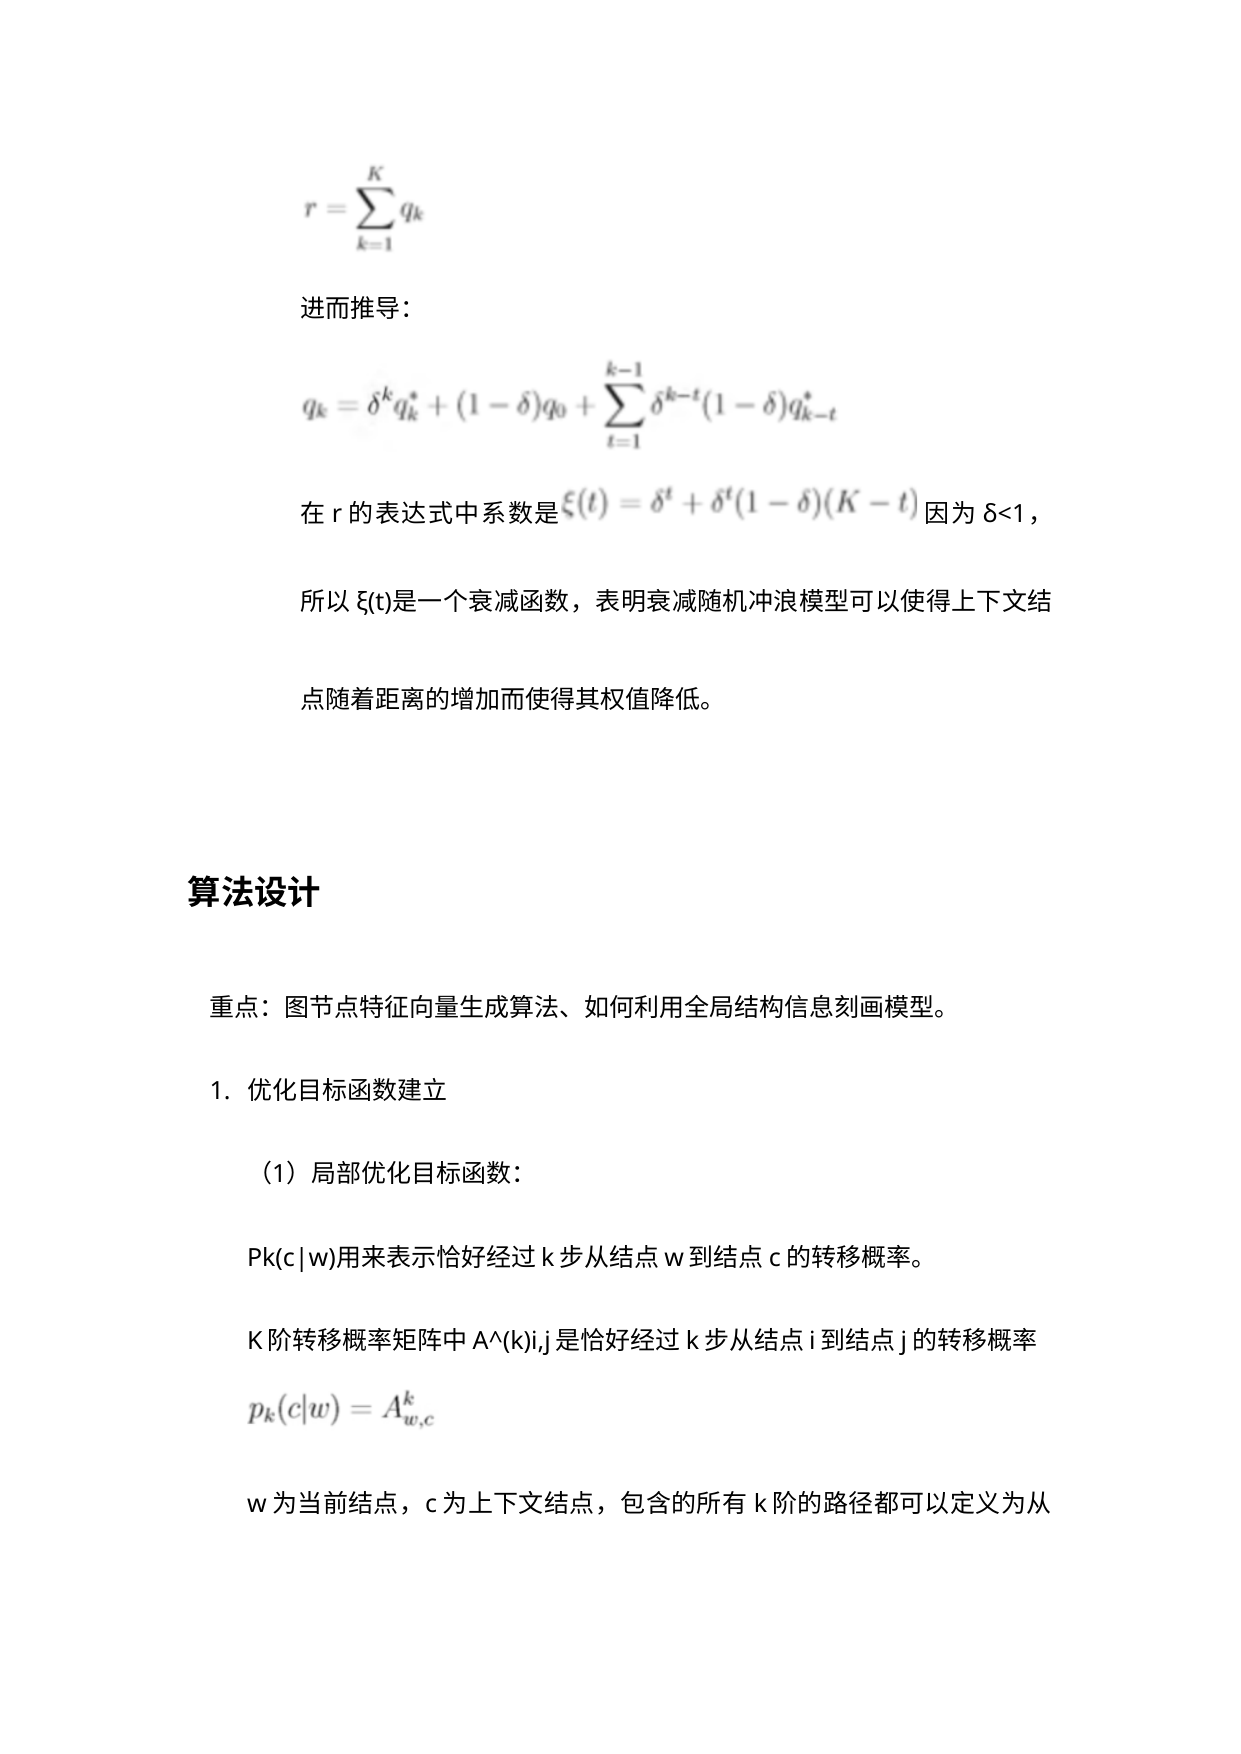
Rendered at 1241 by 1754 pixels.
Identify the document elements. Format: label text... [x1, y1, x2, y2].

picture [300, 357, 840, 452]
subtitle 算法设计 [187, 857, 1053, 922]
picture [561, 475, 918, 523]
list 进而推导： [300, 274, 1053, 339]
list （1）局部优化目标函数： [247, 1139, 1053, 1204]
picture [246, 1388, 444, 1433]
list Pk(c|w)用来表示恰好经过k步从结点w到结点c的转移概率。 [247, 1223, 1053, 1288]
list 优化目标函数建立 [209, 1056, 1053, 1121]
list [247, 1469, 1053, 1534]
list 重点：图节点特征向量生成算法、如何利用全局结构信息刻画模型。 [209, 973, 1053, 1038]
list K阶转移概率矩阵中A^(k)i,j是恰好经过k步从结点i到结点j的转移概率 [247, 1306, 1053, 1371]
list 在r的表达式中系数是 因为δ<1，所以ξ(t)是一个衰减函数，表明衰减随机冲浪模型可以使得上下文结点随着距离的增加而使得其权值降低。 [300, 470, 1053, 730]
picture [300, 162, 429, 258]
